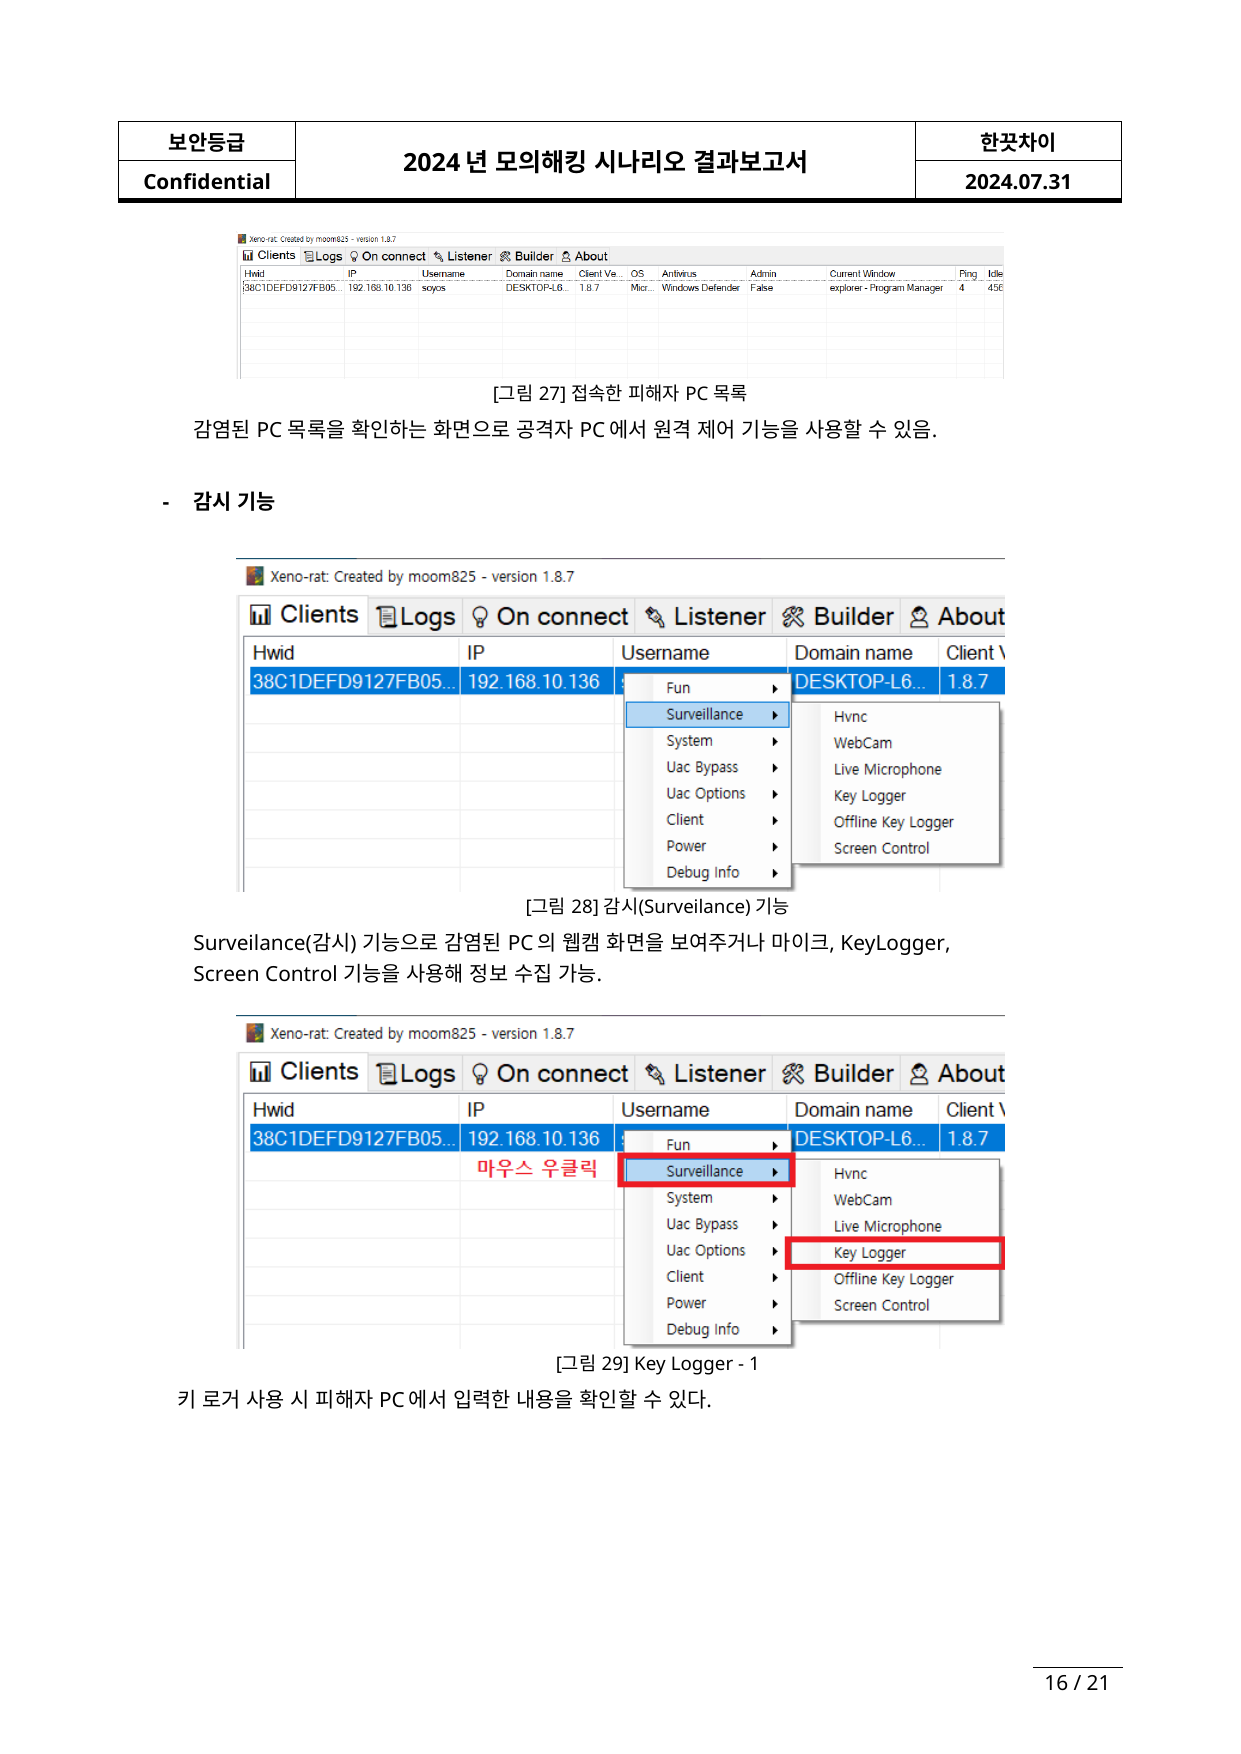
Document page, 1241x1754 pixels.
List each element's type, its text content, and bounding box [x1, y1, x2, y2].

text 키 로거 사용 시 피해자 PC에서 입력한 내용을 확인할 수 있다. [118, 1384, 1122, 1414]
picture [236, 1015, 1005, 1349]
text [그림 27] 접속한 피해자 PC 목록 [118, 378, 1122, 406]
picture [236, 558, 1005, 892]
picture [236, 231, 1004, 379]
text Surveilance(감시) 기능으로 감염된 PC의 웹캠 화면을 보여주거나 마이크, KeyLogger, [118, 927, 1122, 957]
text Screen Control 기능을 사용해 정보 수집 가능. [118, 957, 1122, 987]
text [그림 28] 감시(Surveilance) 기능 [118, 891, 1122, 918]
text - 감시 기능 [162, 485, 1122, 515]
text 감염된 PC 목록을 확인하는 화면으로 공격자 PC에서 원격 제어 기능을 사용할 수 있음. [118, 414, 1122, 444]
text [그림 29] Key Logger - 1 [118, 1348, 1122, 1376]
